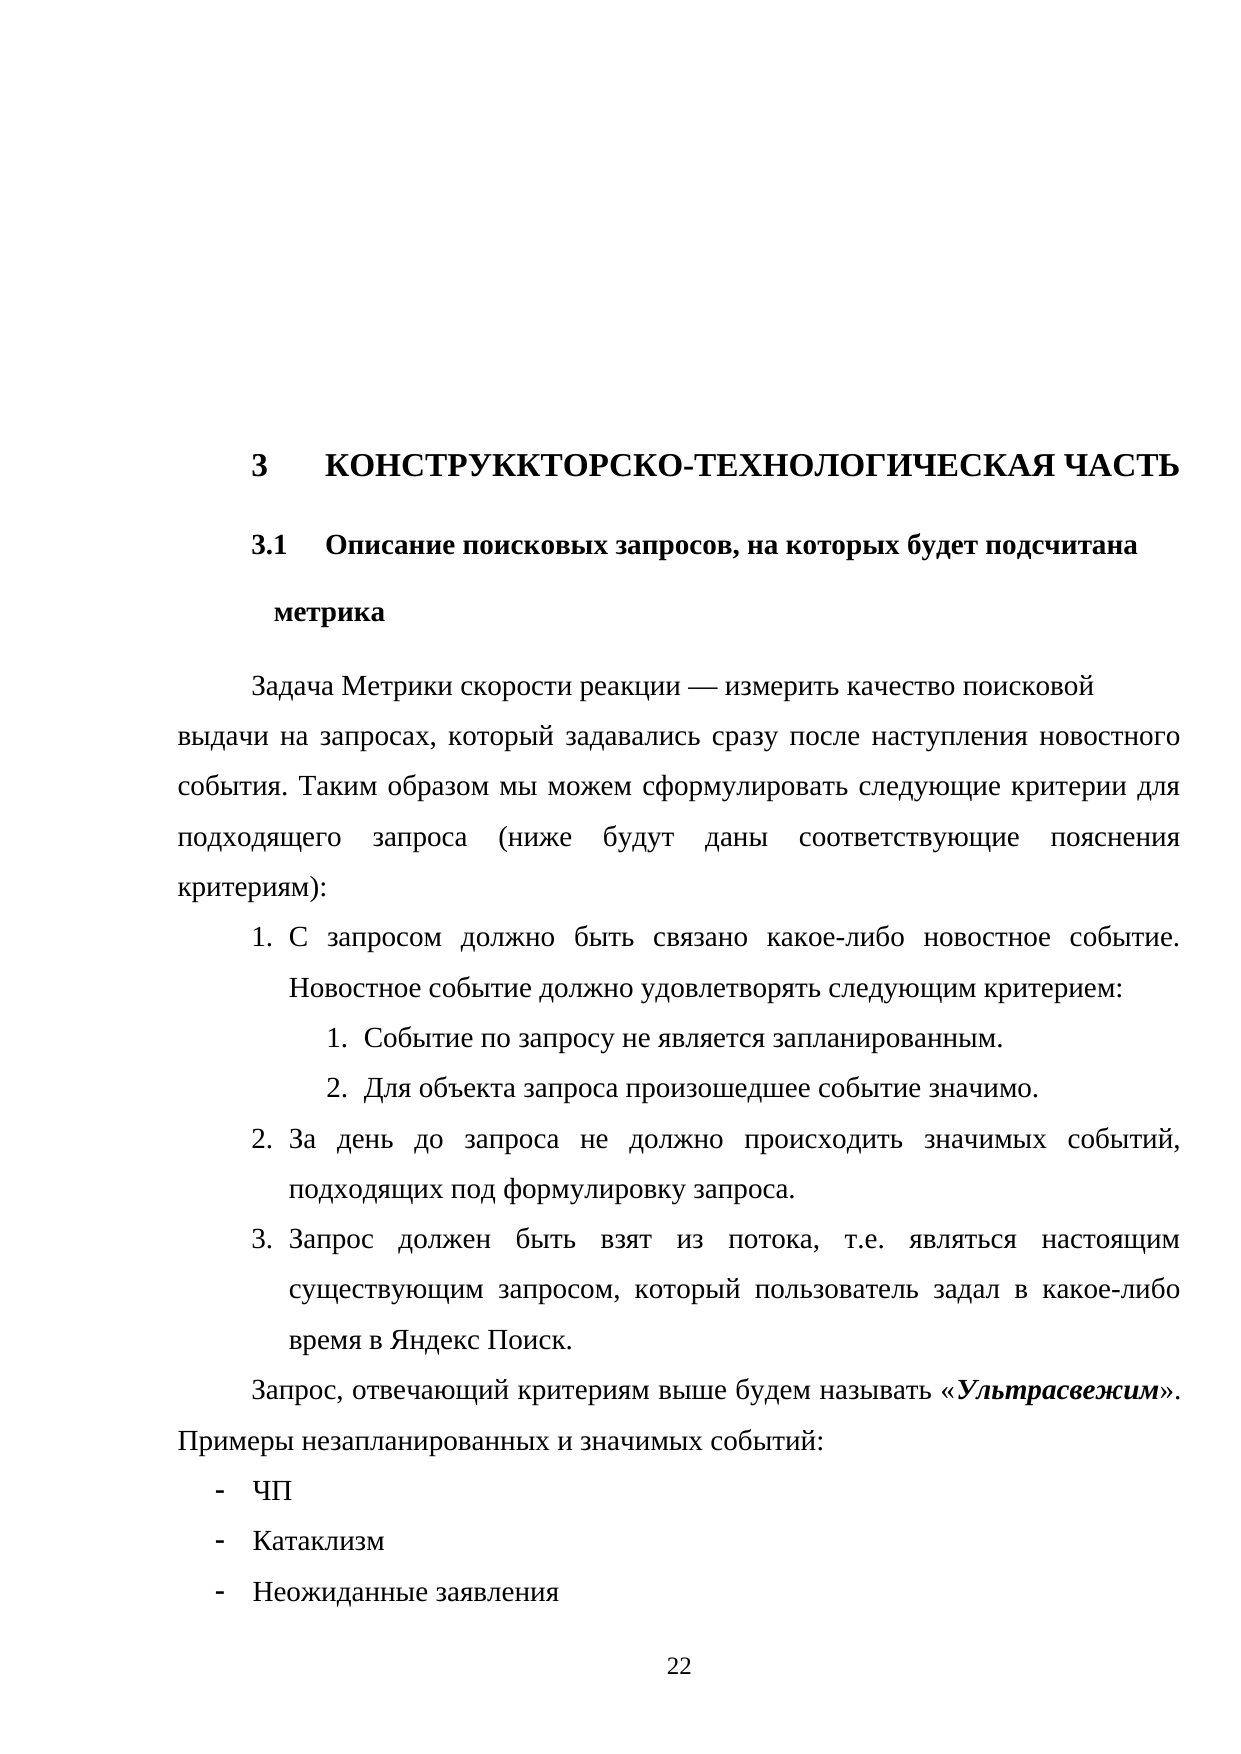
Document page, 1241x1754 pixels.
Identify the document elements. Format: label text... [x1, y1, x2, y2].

text выдачи на запросах, который задавались сразу после наступления новостного события. Таким образом мы можем сформулировать следующие критерии для подходящего запроса (ниже будут даны соответствующие пояснения критериям): [177, 718, 1181, 903]
list Неожиданные заявления [215, 1574, 1181, 1607]
text КОНСТРУККТОРСКО-ТЕХНОЛОГИЧЕСКАЯ ЧАСТЬ [251, 445, 1181, 483]
list ЧП [215, 1473, 1181, 1507]
text Запрос, отвечающий критериям выше будем называть «Ультрасвежим». Примеры незапланированных и значимых событий: [177, 1372, 1181, 1456]
text Задача Метрики скорости реакции — измерить качество поисковой [177, 668, 1181, 701]
list С запросом должно быть связано какое-либо новостное событие. Новостное событие должно удовлетворять следующим критерием: [251, 919, 1181, 1003]
list Запрос должен быть взят из потока, т.е. являться настоящим существующим запросом, который пользователь задал в какое-либо время в Яндекс Поиск. [251, 1221, 1181, 1356]
list Событие по запросу не является запланированным. [326, 1020, 1181, 1054]
text Описание поисковых запросов, на которых будет подсчитана метрика [251, 527, 1181, 628]
list Для объекта запроса произошедшее событие значимо. [326, 1070, 1181, 1104]
list Катаклизм [215, 1523, 1181, 1557]
list За день до запроса не должно происходить значимых событий, подходящих под формулировку запроса. [251, 1121, 1181, 1204]
